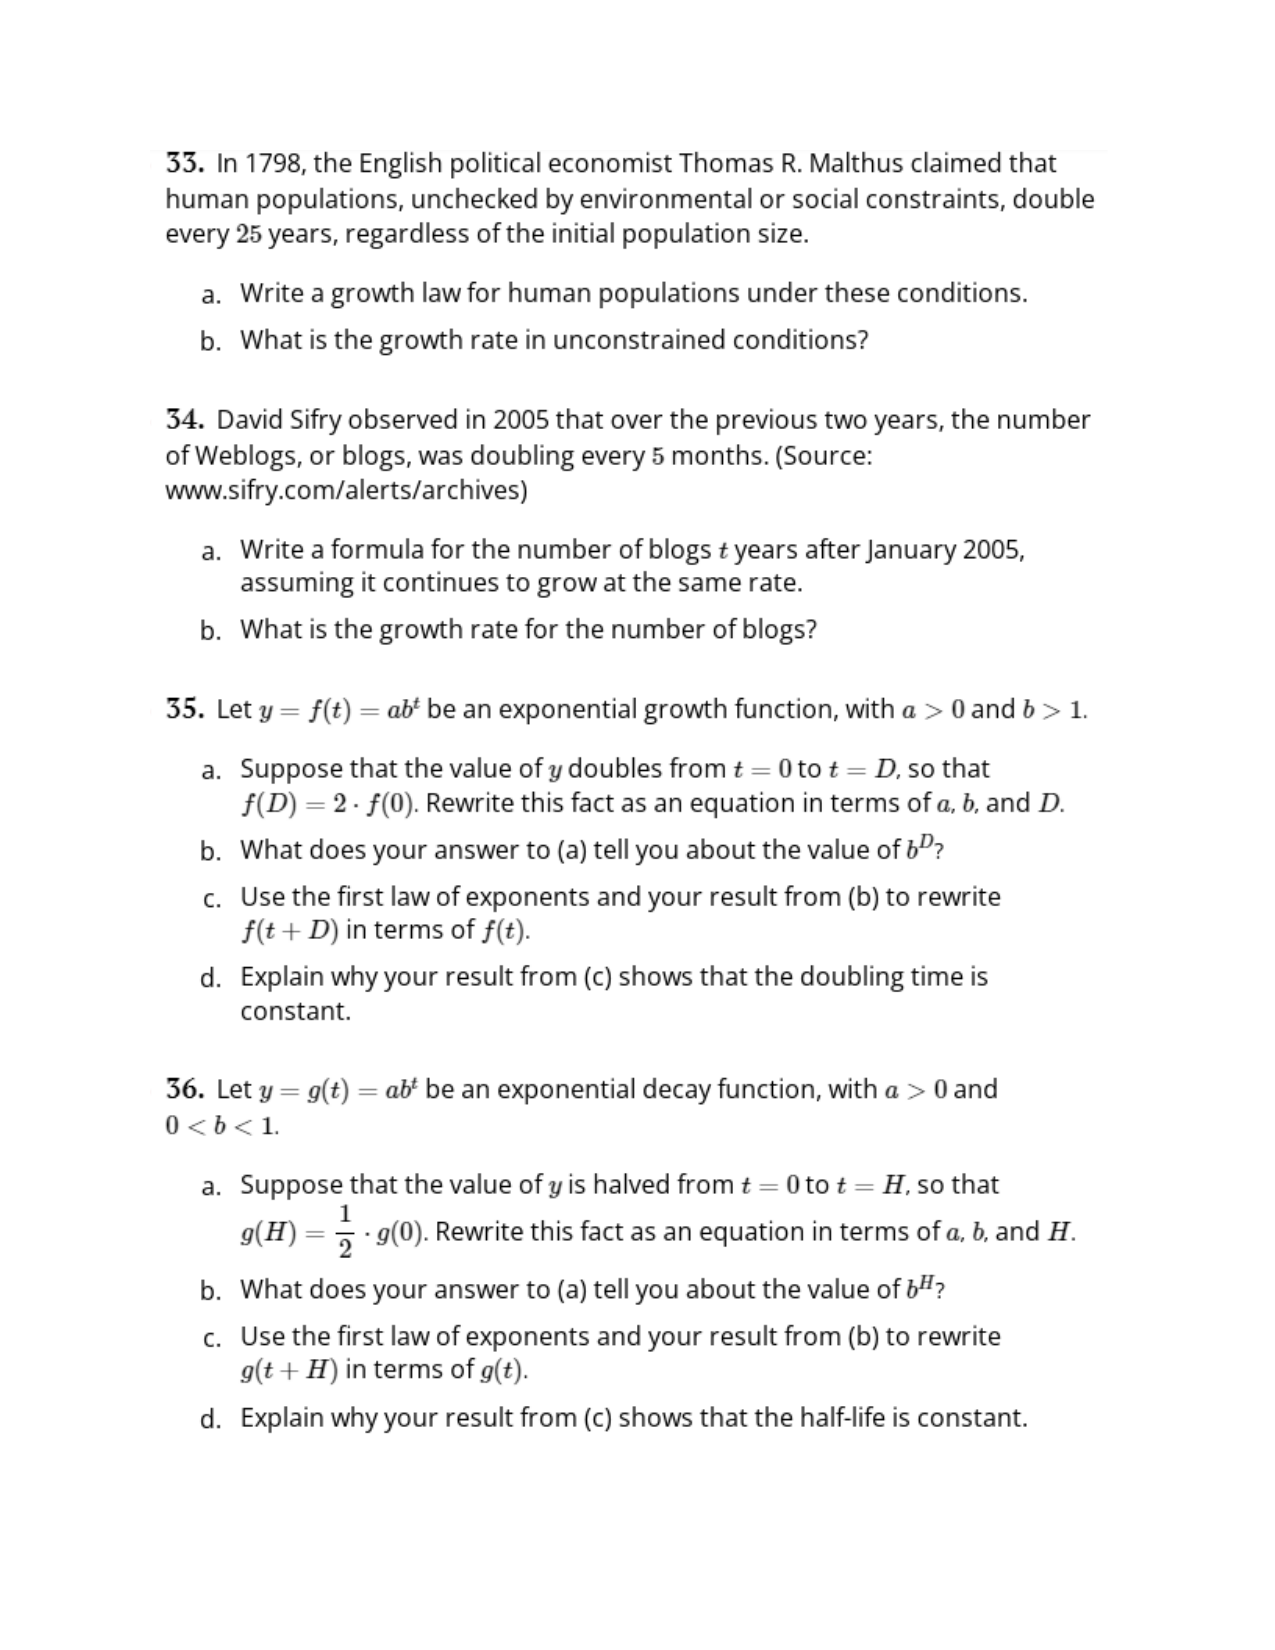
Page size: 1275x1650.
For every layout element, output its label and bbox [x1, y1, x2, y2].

picture [150, 150, 1108, 1441]
